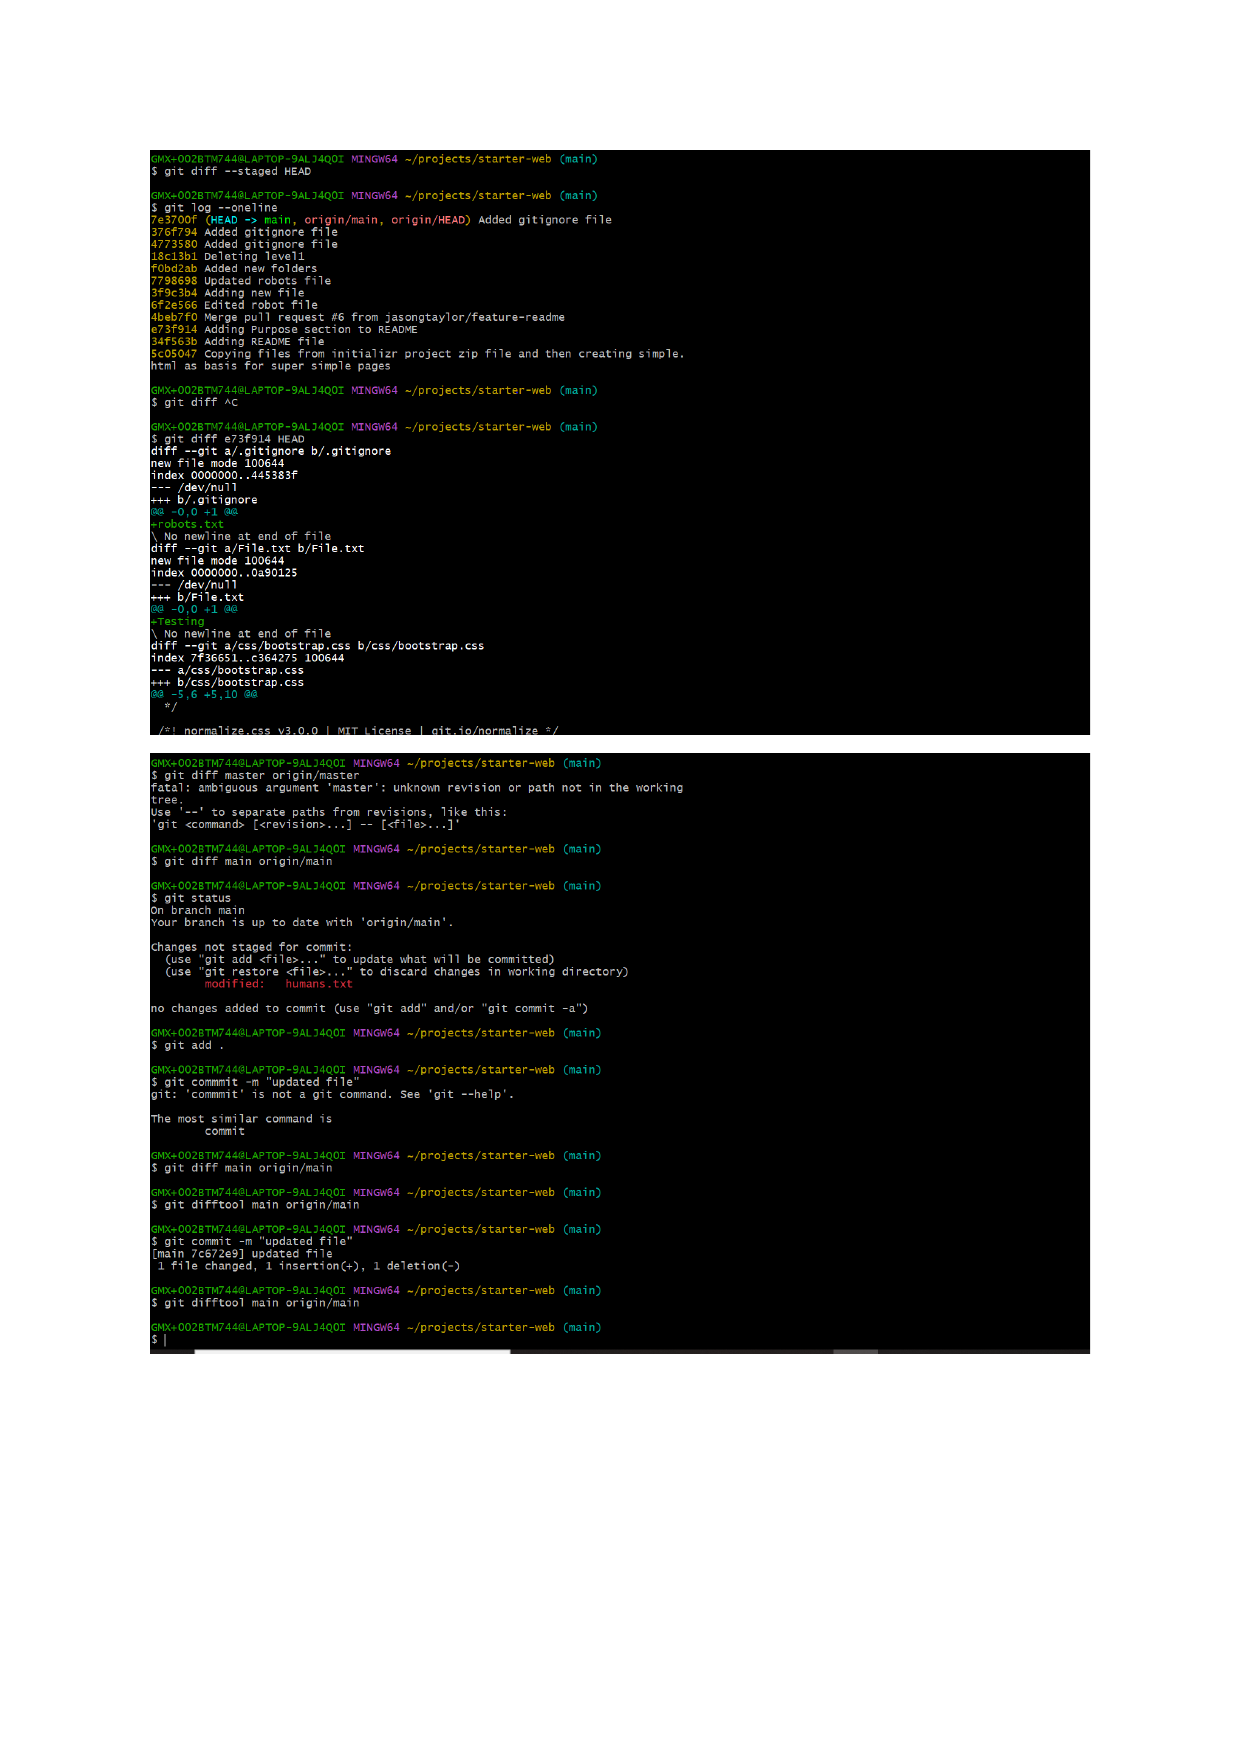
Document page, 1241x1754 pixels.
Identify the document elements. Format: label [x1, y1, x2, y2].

picture [150, 150, 1091, 735]
picture [150, 753, 1091, 1354]
